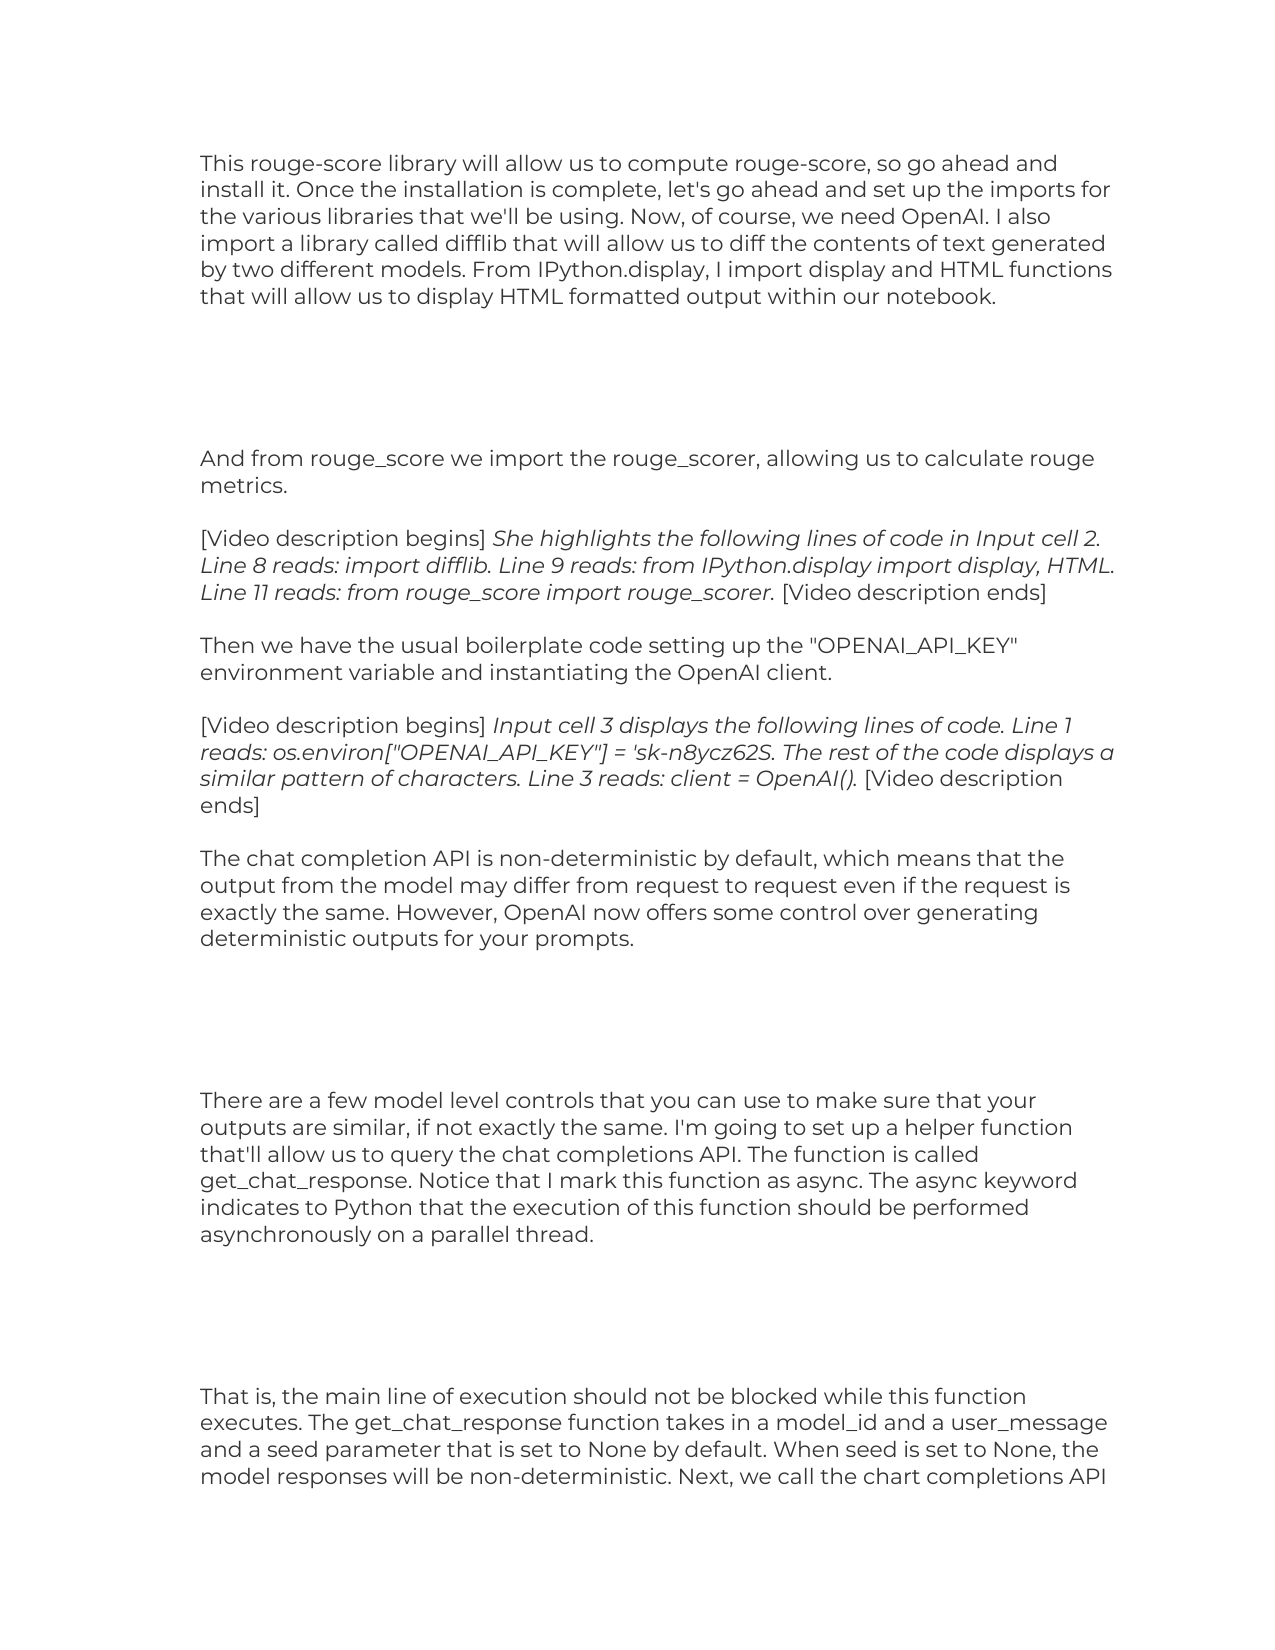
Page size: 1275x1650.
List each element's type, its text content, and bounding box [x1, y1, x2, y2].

text There are a few model level controls that you can use to make sure that your outputs are similar, if not exactly the same. I'm going to set up a helper function that'll allow us to query the chat completions API. The function is called get_chat_response. Notice that I mark this function as async. The async keyword indicates to Python that the execution of this function should be performed asynchronously on a parallel thread. [200, 1087, 1125, 1247]
text This rouge-score library will allow us to compute rouge-score, so go ahead and install it. Once the installation is complete, let's go ahead and set up the imports for the various libraries that we'll be using. Now, of course, we need OpenAI. I also import a library called difflib that will allow us to diff the contents of text generated by two different models. From IPython.display, I import display and HTML functions that will allow us to display HTML formatted output within our notebook. [200, 150, 1125, 310]
text And from rouge_score we import the rouge_scorer, allowing us to calculate rouge metrics. [Video description begins] She highlights the following lines of code in Input cell 2. Line 8 reads: import difflib. Line 9 reads: from IPython.display import display, HTML. Line 11 reads: from rouge_score import rouge_scorer. [Video description ends] Then we have the usual boilerplate code setting up the "OPENAI_API_KEY" environment variable and instantiating the OpenAI client. [Video description begins] Input cell 3 displays the following lines of code. Line 1 reads: os.environ["OPENAI_API_KEY"] = 'sk-n8ycz62S. The rest of the code displays a similar pattern of characters. Line 3 reads: client = OpenAI(). [Video description ends] The chat completion API is non-deterministic by default, which means that the output from the model may differ from request to request even if the request is exactly the same. However, OpenAI now offers some control over generating deterministic outputs for your prompts. [200, 445, 1125, 952]
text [200, 1383, 1125, 1489]
